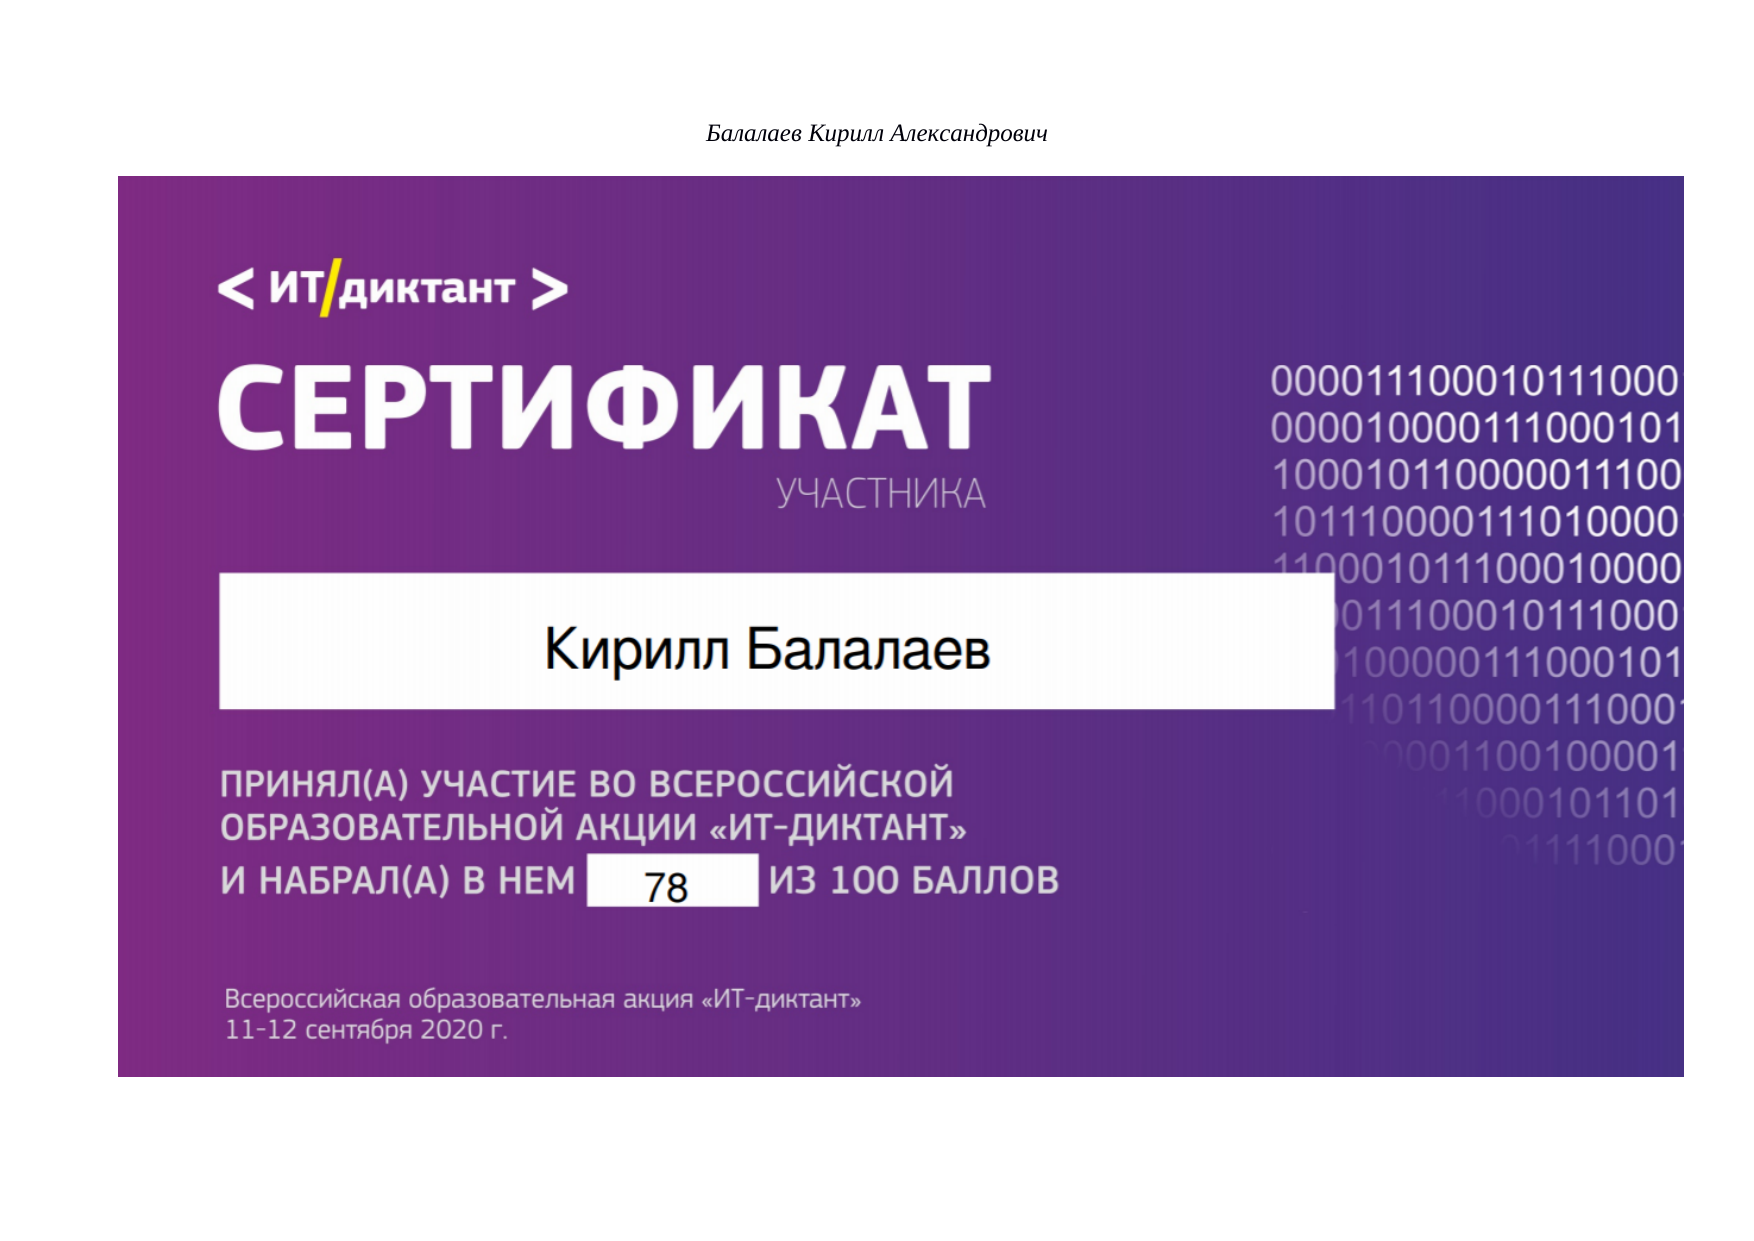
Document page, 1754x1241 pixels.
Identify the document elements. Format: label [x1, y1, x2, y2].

picture [118, 176, 1684, 1077]
